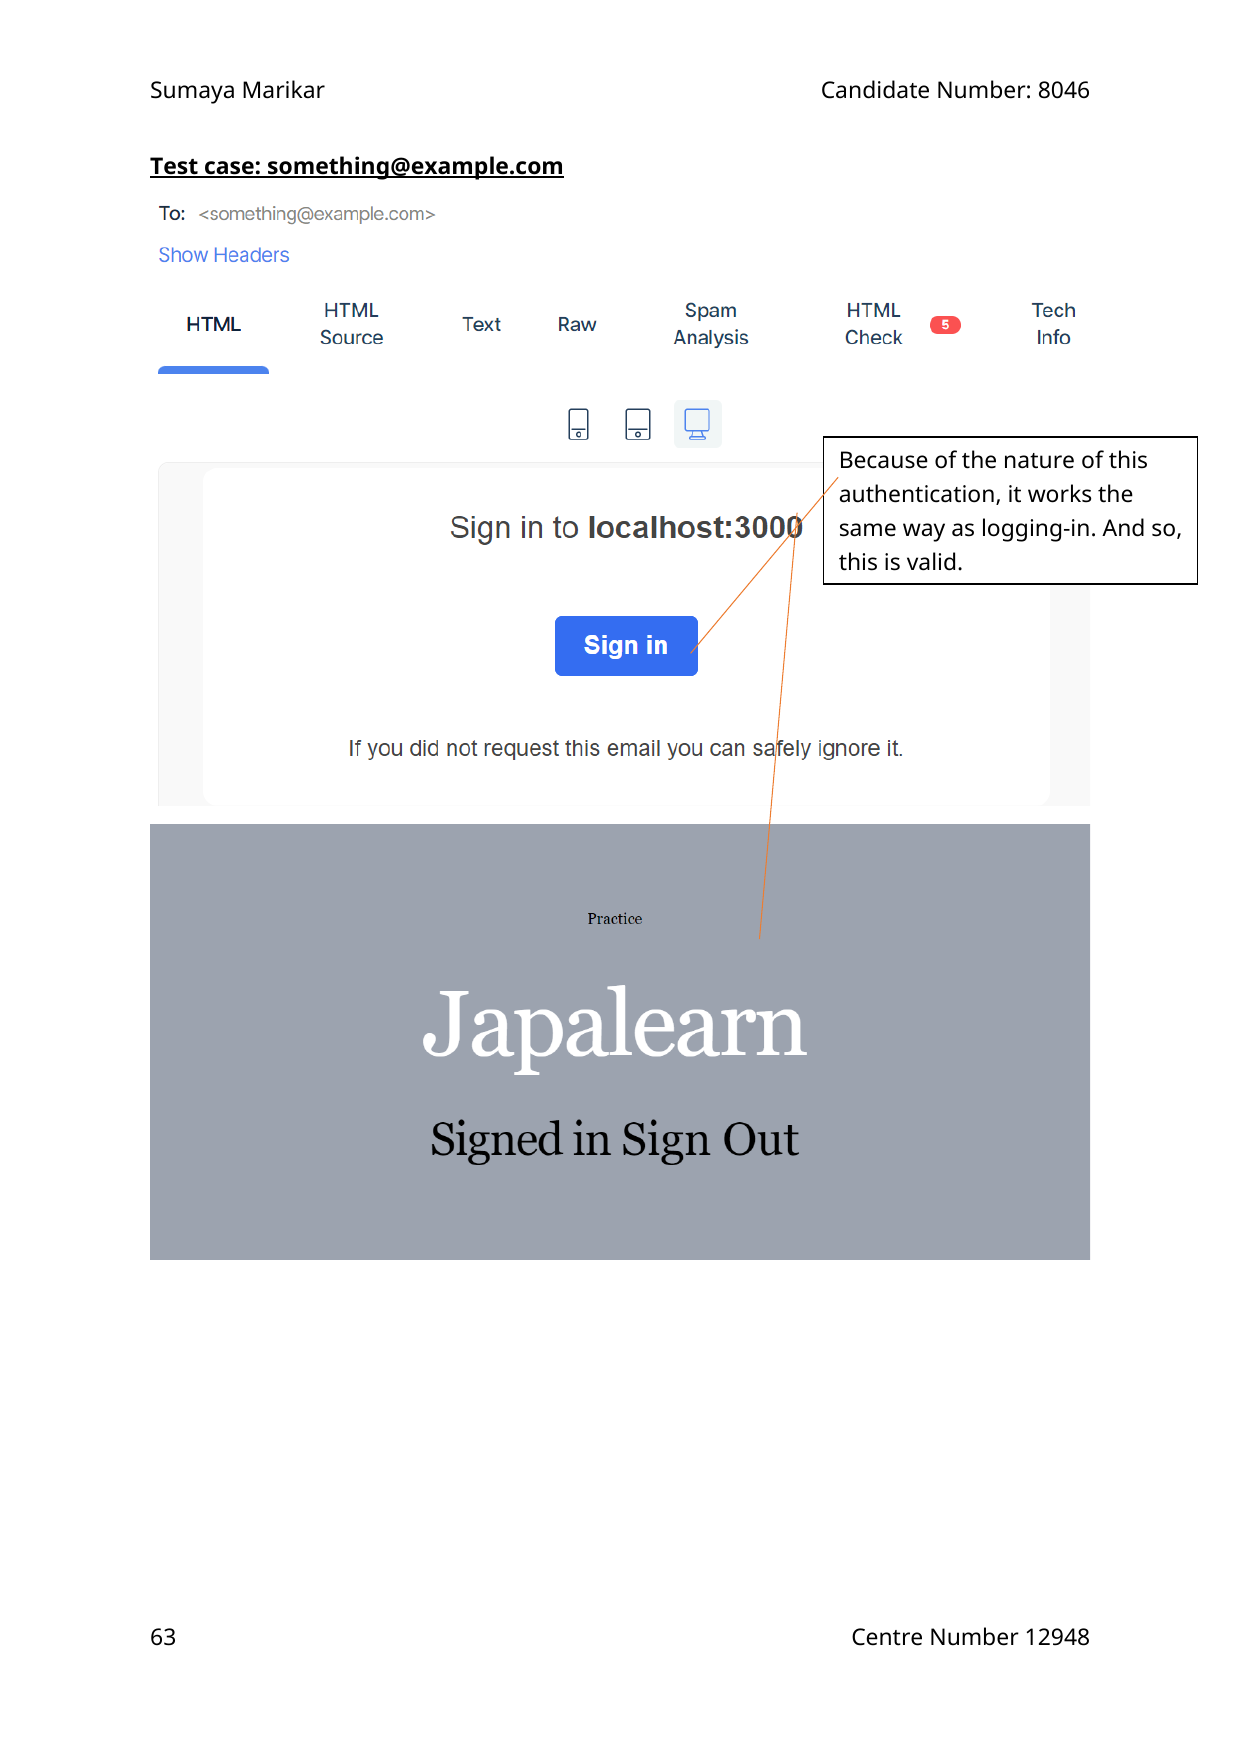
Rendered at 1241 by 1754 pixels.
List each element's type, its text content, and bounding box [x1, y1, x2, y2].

picture [772, 498, 1091, 806]
picture [150, 824, 1091, 1260]
text Test case: something@example.com [150, 150, 1090, 181]
picture [150, 200, 1091, 806]
